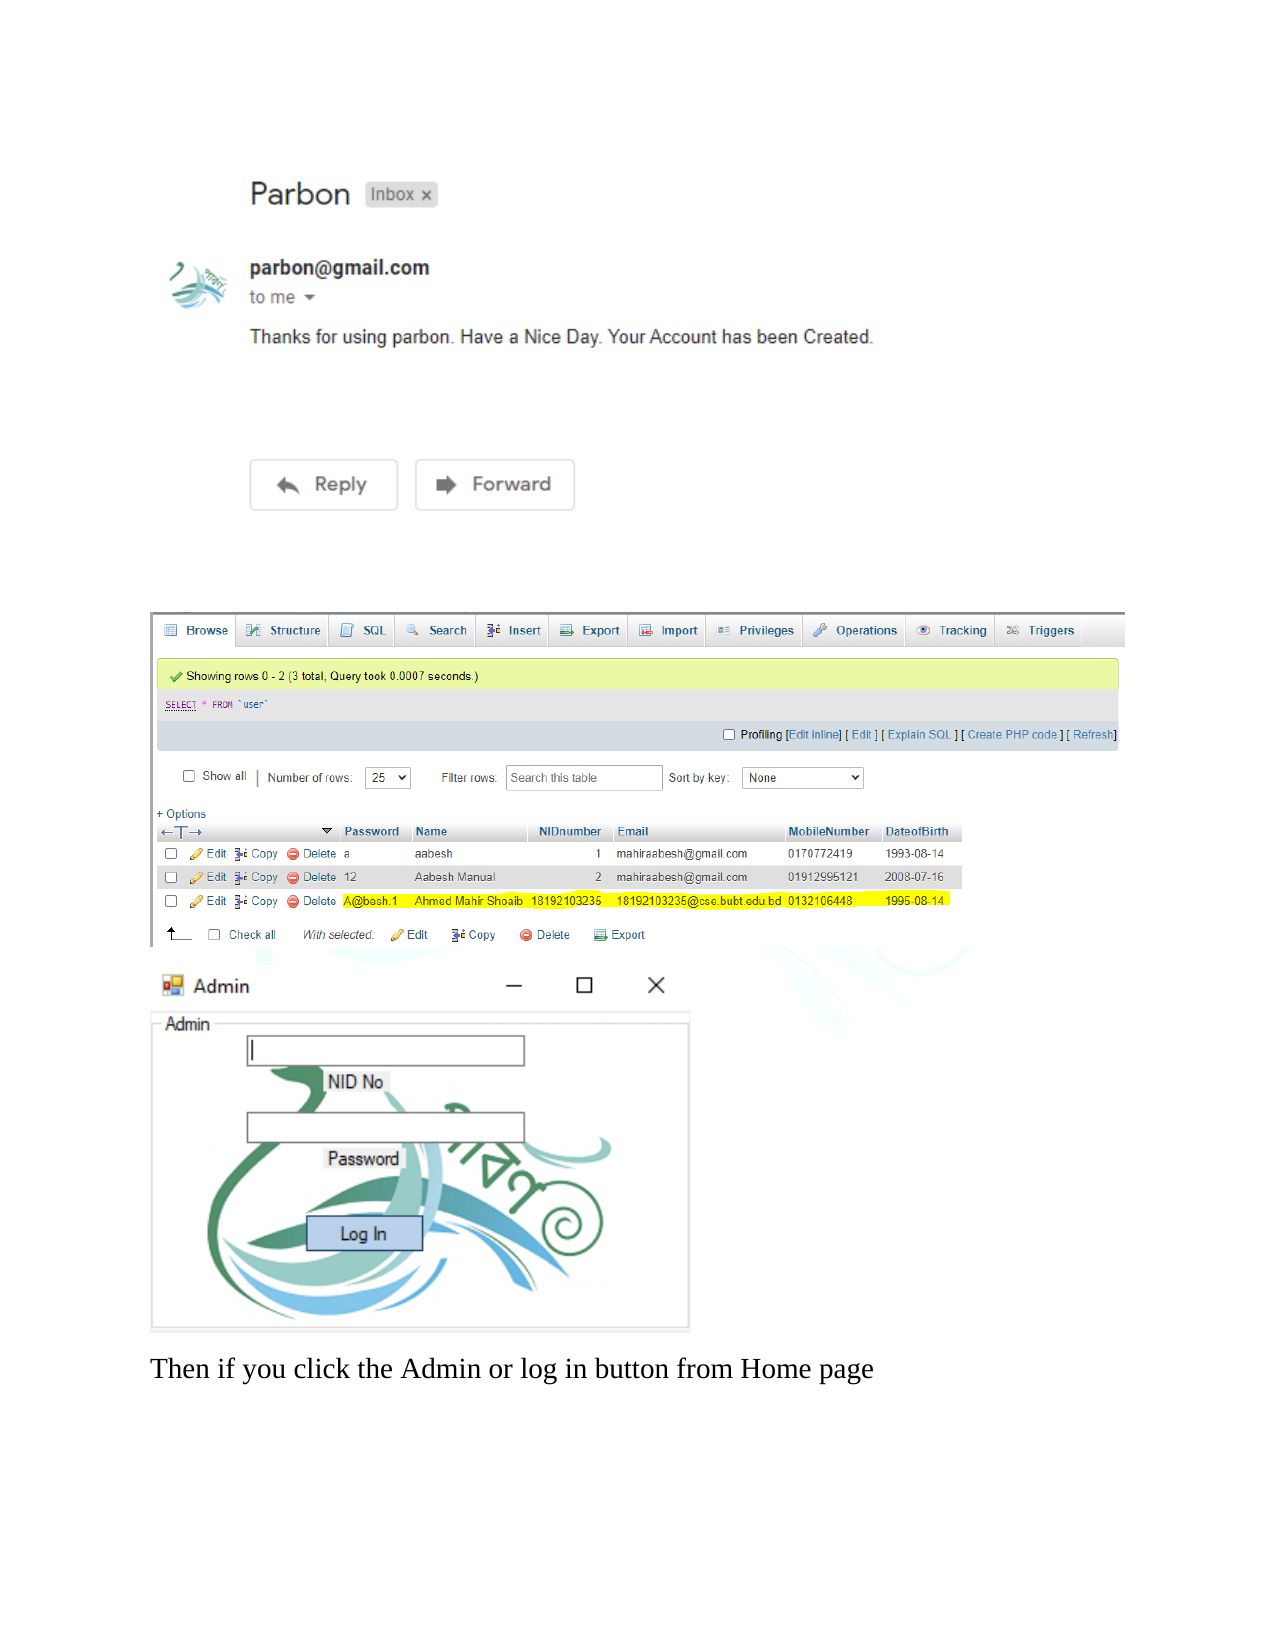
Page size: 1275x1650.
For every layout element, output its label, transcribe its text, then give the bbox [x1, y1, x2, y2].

picture [150, 965, 691, 1333]
picture [150, 150, 1125, 611]
picture [150, 612, 1125, 947]
text Then if you click the Admin or log in button from Home page [150, 1352, 1125, 1385]
